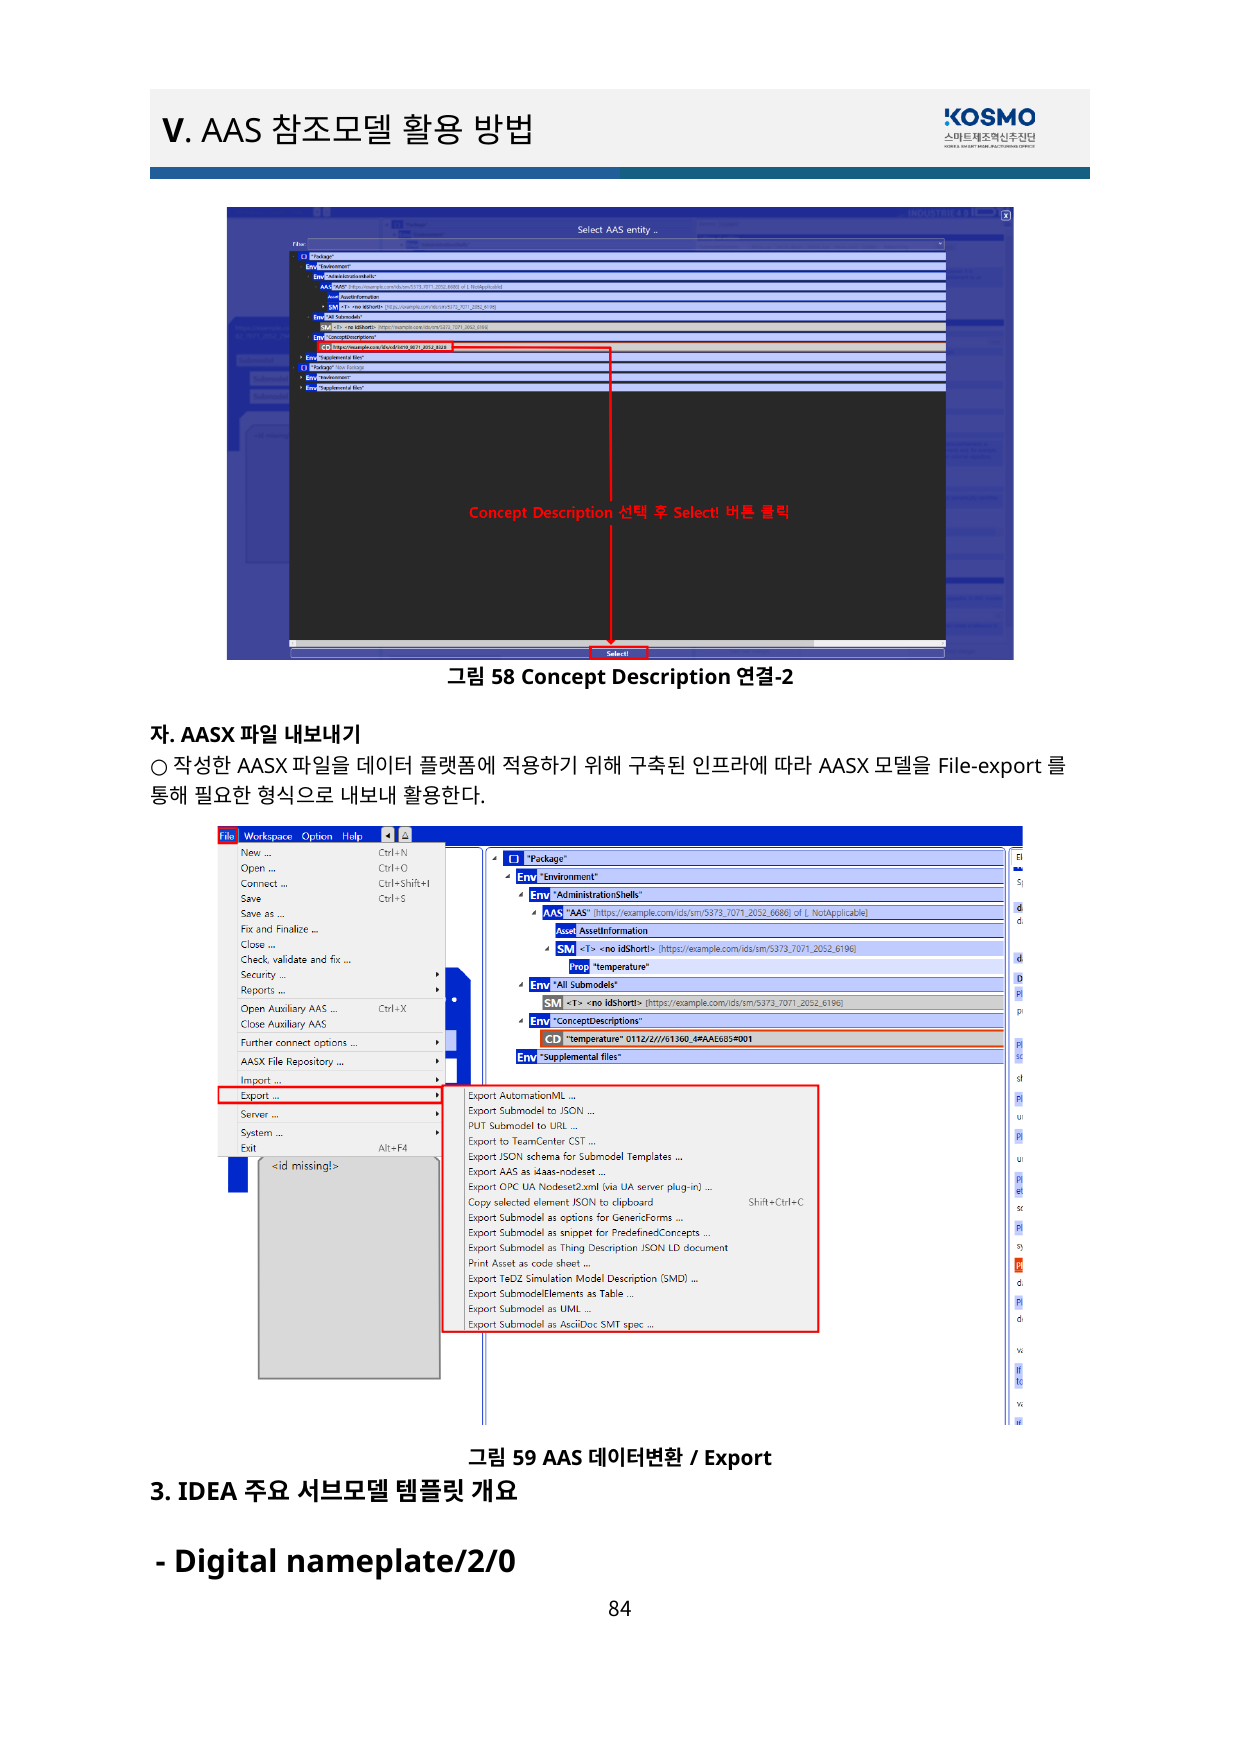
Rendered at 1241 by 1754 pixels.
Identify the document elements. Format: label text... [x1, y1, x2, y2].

picture [217, 826, 1023, 1425]
subtitle 3. IDEA 주요 서브모델 템플릿 개요 [150, 1471, 1090, 1508]
picture [226, 207, 1014, 660]
text - Digital nameplate/2/0 [155, 1539, 1092, 1581]
text ○ 작성한 AASX 파일을 데이터 플랫폼에 적용하기 위해 구축된 인프라에 따라 AASX 모델을 File-export 를 통해 필요한 형식으로 내보내 활용한다. [150, 749, 1090, 810]
picture [944, 108, 1035, 148]
text 자. AASX 파일 내보내기 [150, 719, 1090, 749]
